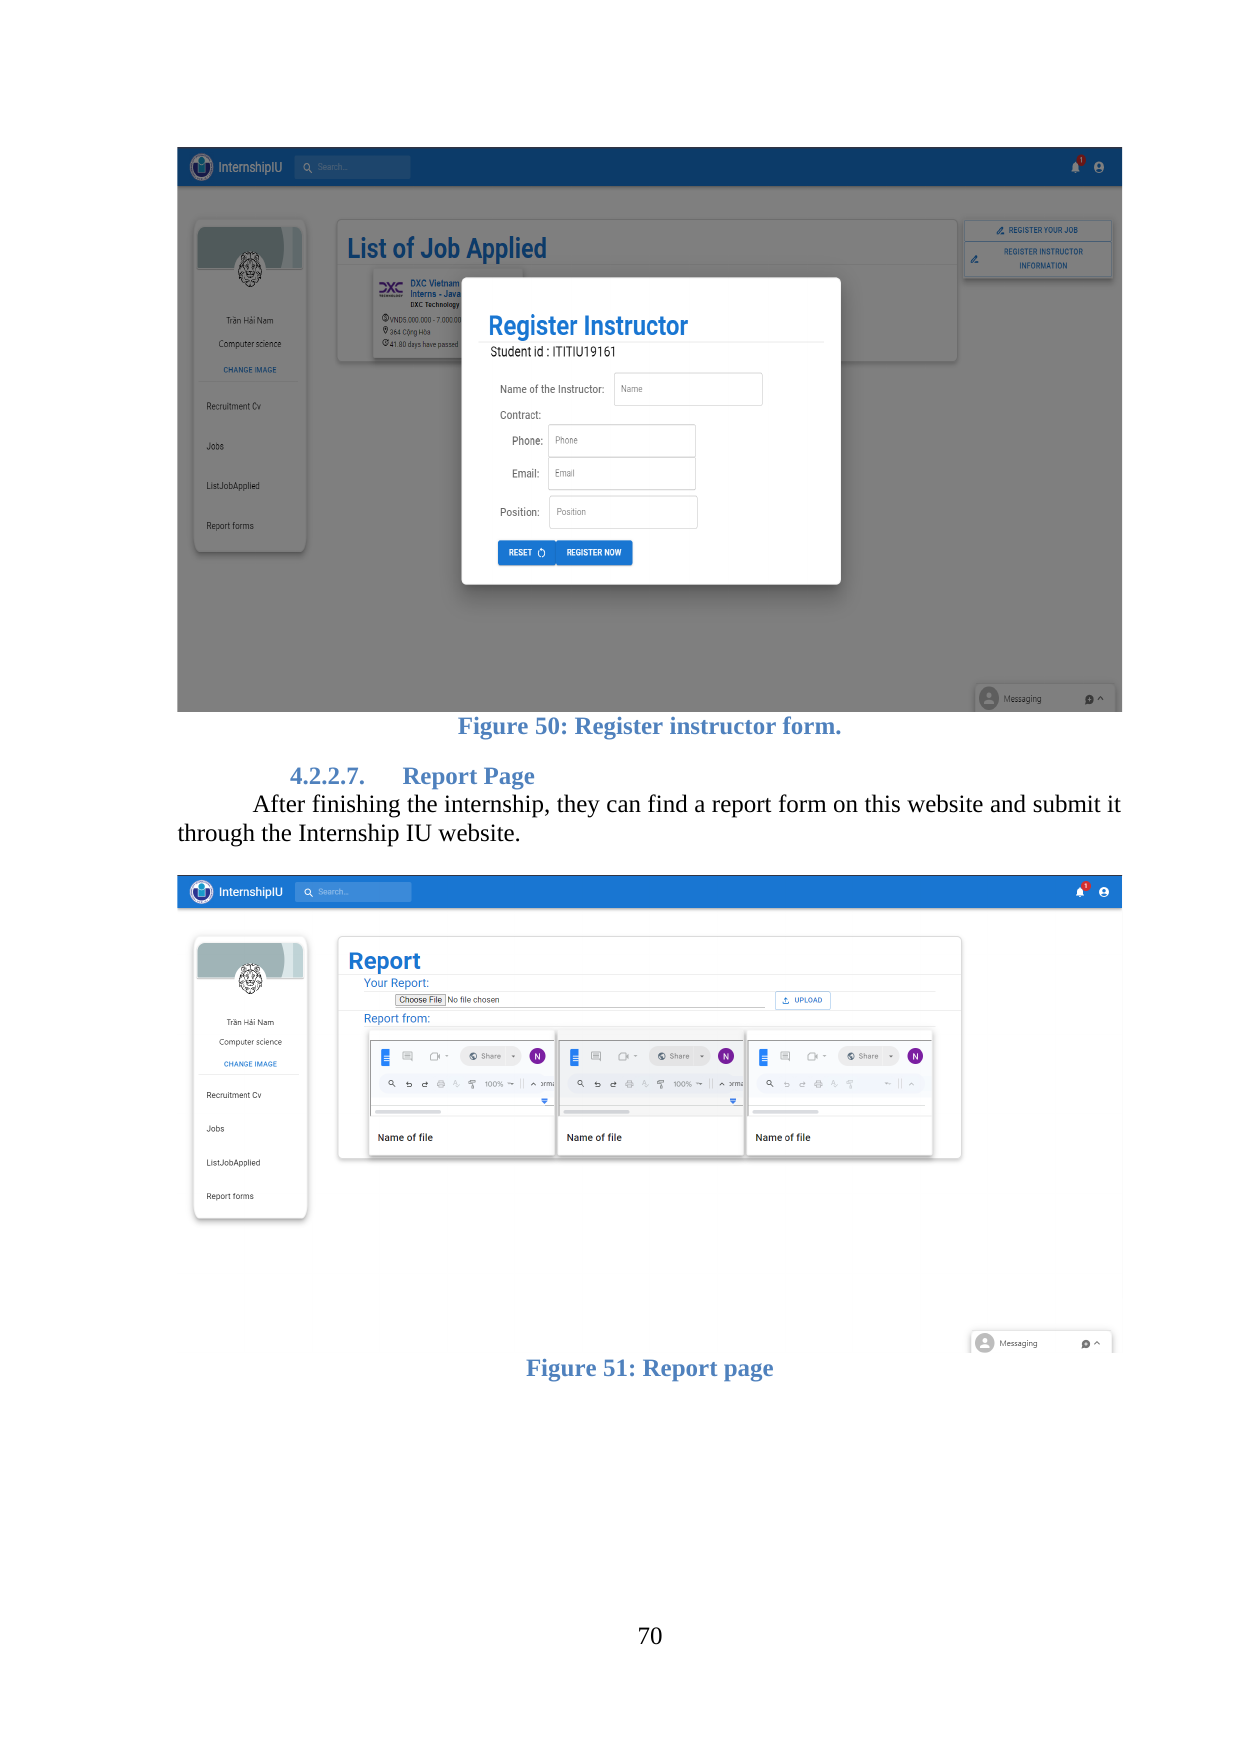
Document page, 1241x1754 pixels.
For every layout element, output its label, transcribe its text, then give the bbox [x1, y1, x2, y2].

picture [177, 147, 1123, 712]
picture [177, 875, 1123, 1353]
subtitle Report Page [290, 761, 1122, 789]
text After finishing the internship, they can find a report form on this website and submit it through the Internship IU website. [177, 789, 1122, 847]
text Figure 51: Report page [177, 1353, 1122, 1382]
text Figure 50: Register instructor form. [177, 712, 1122, 740]
